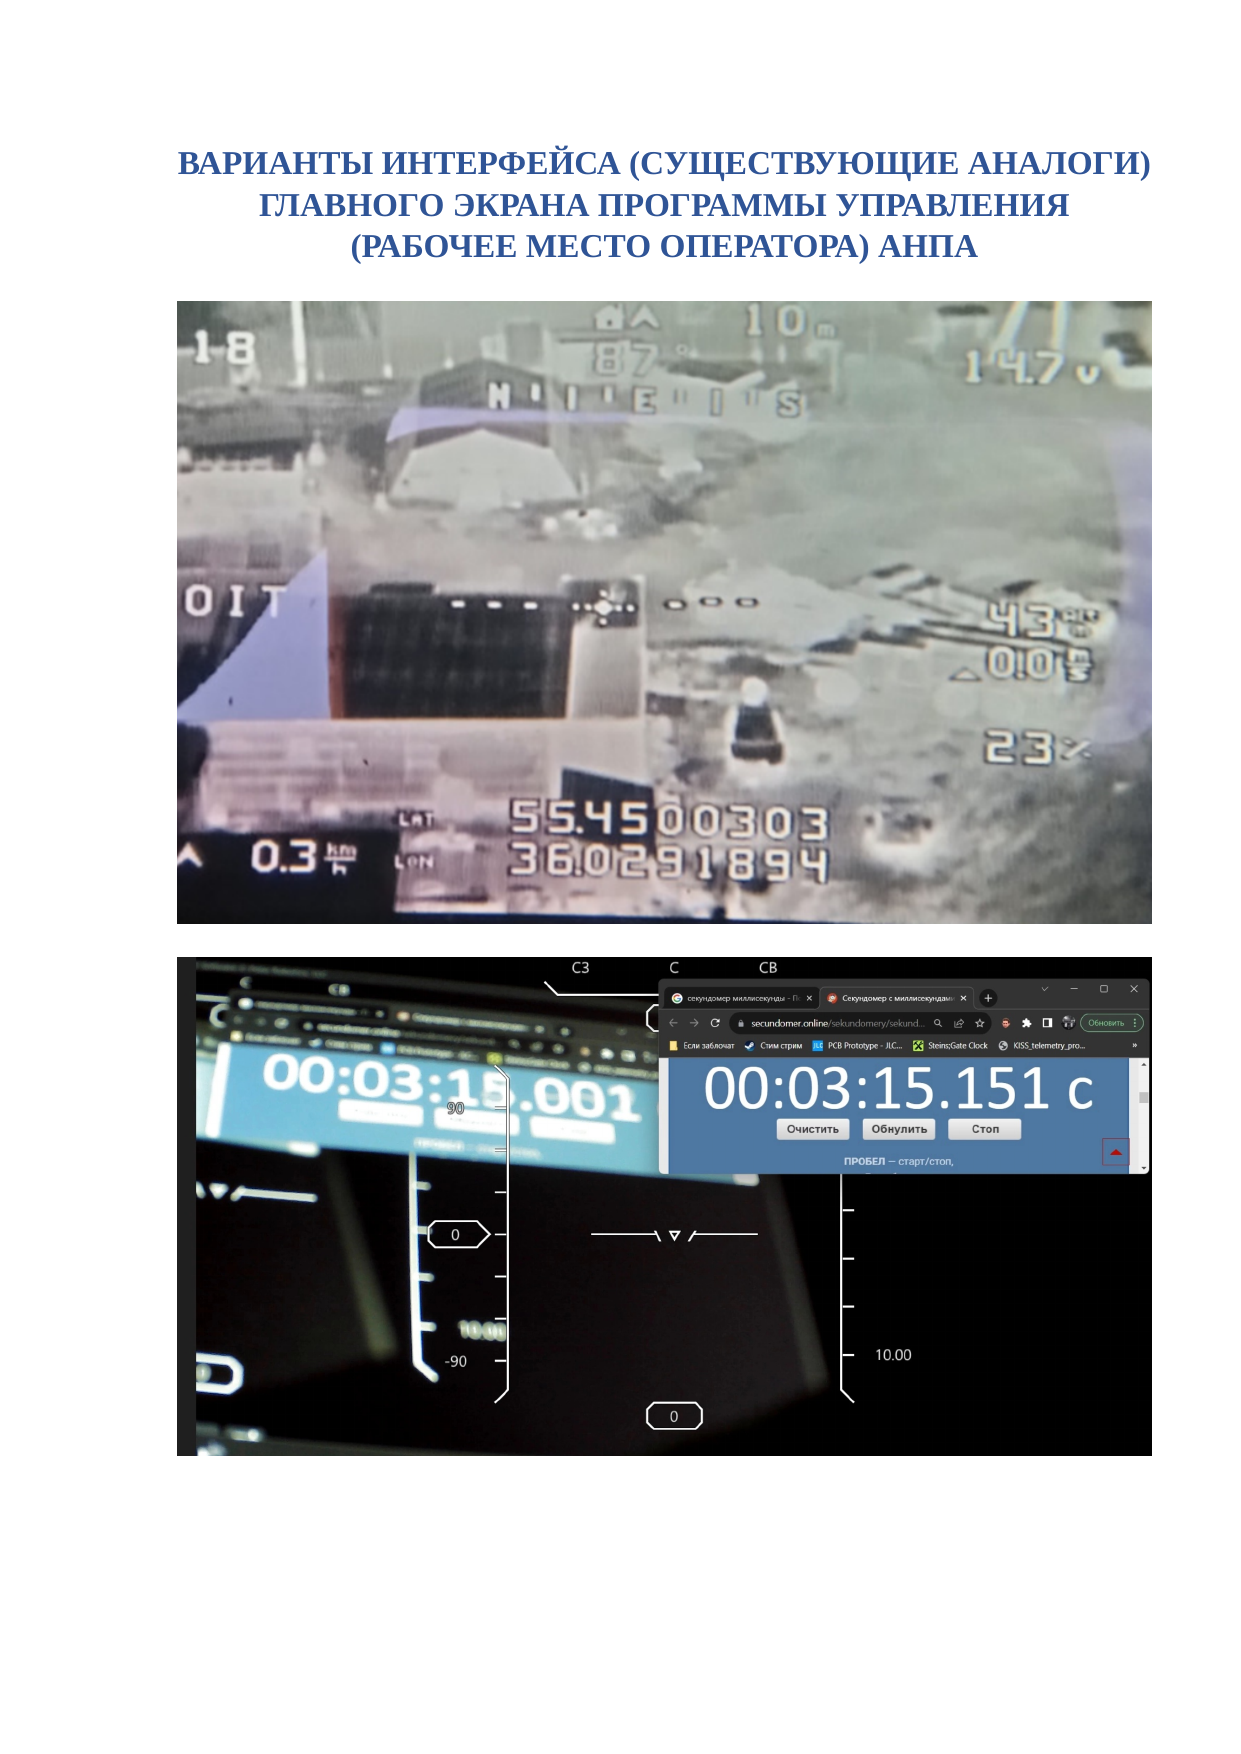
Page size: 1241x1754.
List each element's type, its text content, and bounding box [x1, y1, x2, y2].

picture [177, 301, 1152, 924]
picture [177, 957, 1152, 1456]
subtitle ВАРИАНТЫ ИНТЕРФЕЙСА (СУЩЕСТВУЮЩИЕ АНАЛОГИ) ГЛАВНОГО ЭКРАНА ПРОГРАММЫ УПРАВЛЕНИЯ (РАБОЧЕЕ МЕСТО ОПЕРАТОРА) АНПА [177, 143, 1152, 264]
